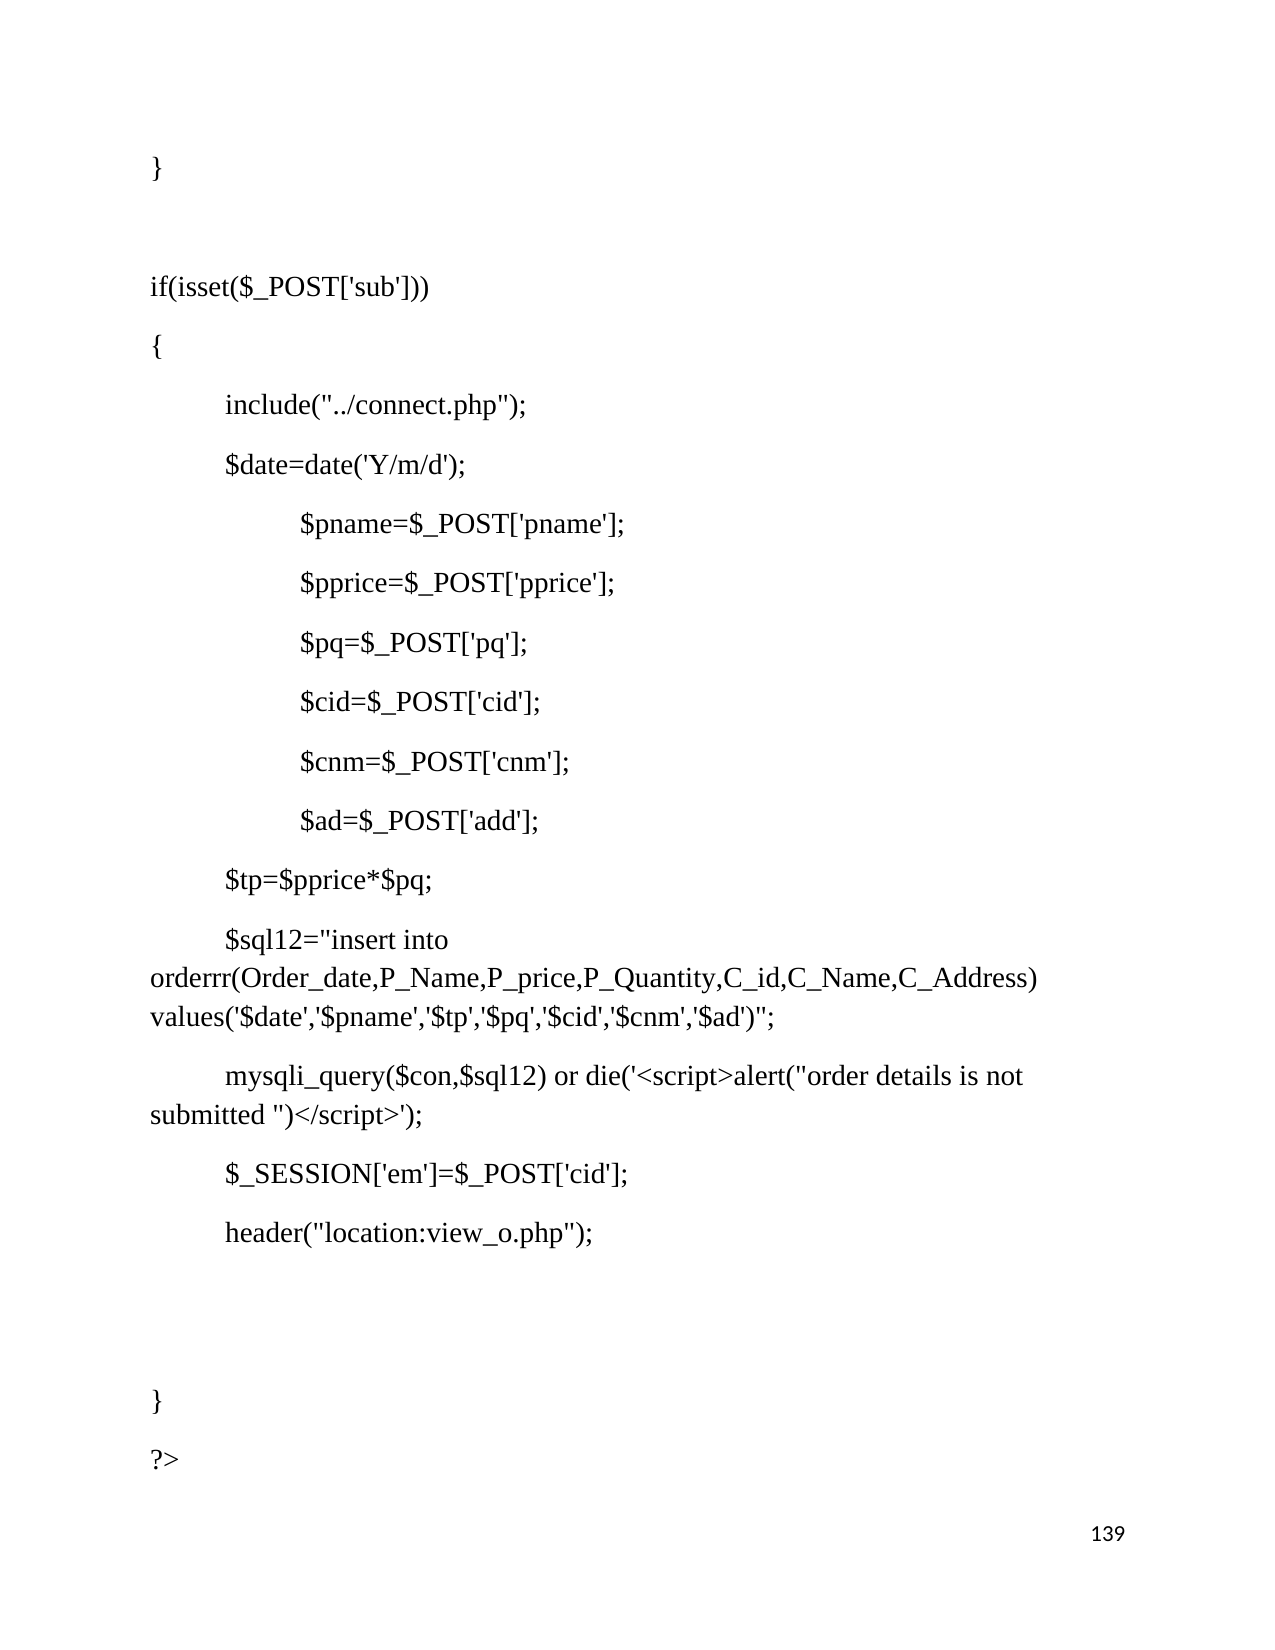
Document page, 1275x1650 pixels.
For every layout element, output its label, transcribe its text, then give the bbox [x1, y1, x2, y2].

text $_SESSION['em']=$_POST['cid']; [150, 1156, 1125, 1190]
text include("../connect.php"); [150, 387, 1125, 421]
text } [150, 150, 1125, 183]
text $cid=$_POST['cid']; [150, 684, 1125, 718]
text if(isset($_POST['sub'])) [150, 269, 1125, 302]
text $ad=$_POST['add']; [150, 803, 1125, 837]
text ?> [150, 1442, 1125, 1476]
text $tp=$pprice*$pq; [150, 862, 1125, 896]
text $pq=$_POST['pq']; [150, 625, 1125, 658]
text $date=date('Y/m/d'); [150, 447, 1125, 480]
text $pprice=$_POST['pprice']; [150, 566, 1125, 599]
text $cnm=$_POST['cnm']; [150, 744, 1125, 777]
text header("location:view_o.php"); [150, 1216, 1125, 1249]
text { [150, 328, 1125, 362]
text } [150, 1383, 1125, 1416]
text $pname=$_POST['pname']; [150, 506, 1125, 540]
text mysqli_query($con,$sql12) or die('<script>alert("order details is not submitted ")</script>'); [150, 1058, 1125, 1130]
text $sql12="insert into orderrr(Order_date,P_Name,P_price,P_Quantity,C_id,C_Name,C_Address) values('$date','$pname','$tp','$pq','$cid','$cnm','$ad')"; [150, 922, 1125, 1032]
